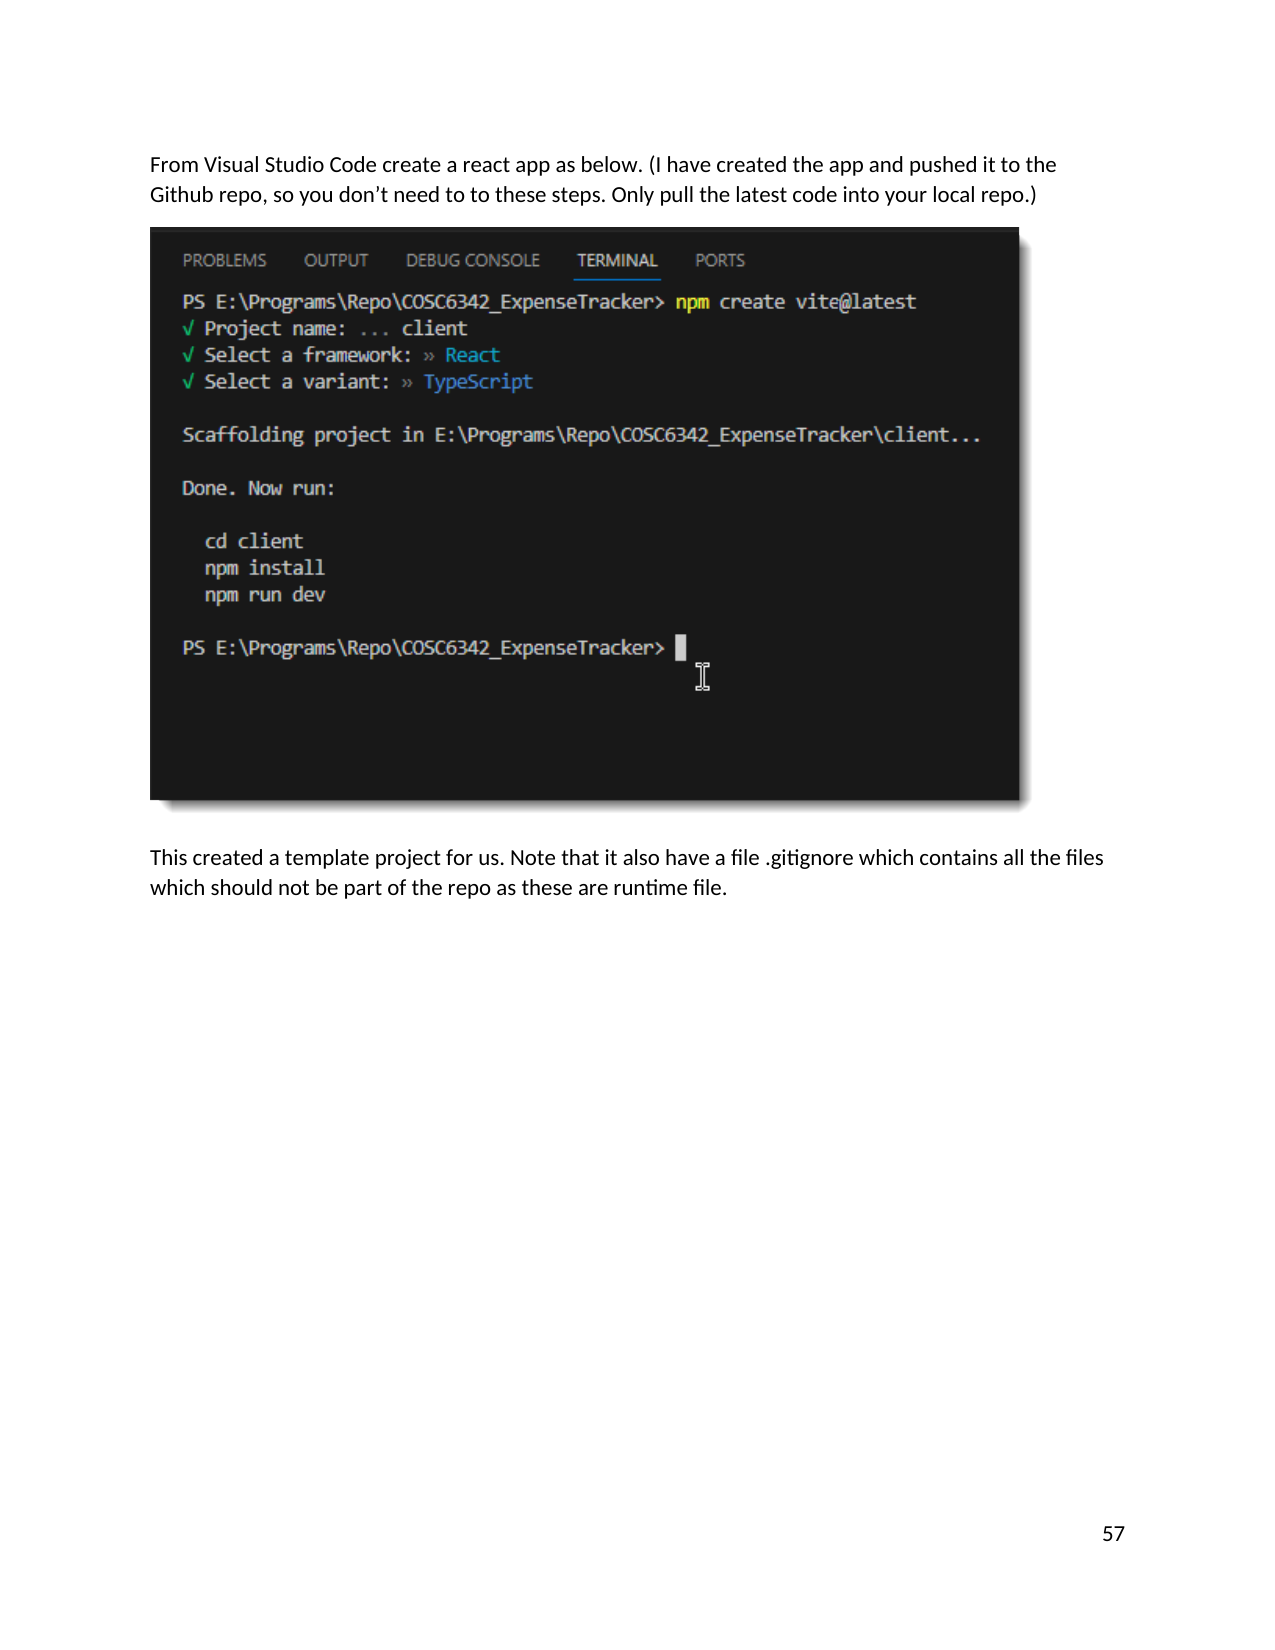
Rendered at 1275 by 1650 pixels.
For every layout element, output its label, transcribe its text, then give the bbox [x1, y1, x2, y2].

text From Visual Studio Code create a react app as below. (I have created the app and pushed it to the Github repo, so you don’t need to to these steps. Only pull the latest code into your local repo.) [150, 150, 1125, 208]
text This created a template project for us. Note that it also have a file .gitignore which contains all the files which should not be part of the repo as these are runtime file. [150, 843, 1125, 901]
picture [150, 227, 1043, 824]
